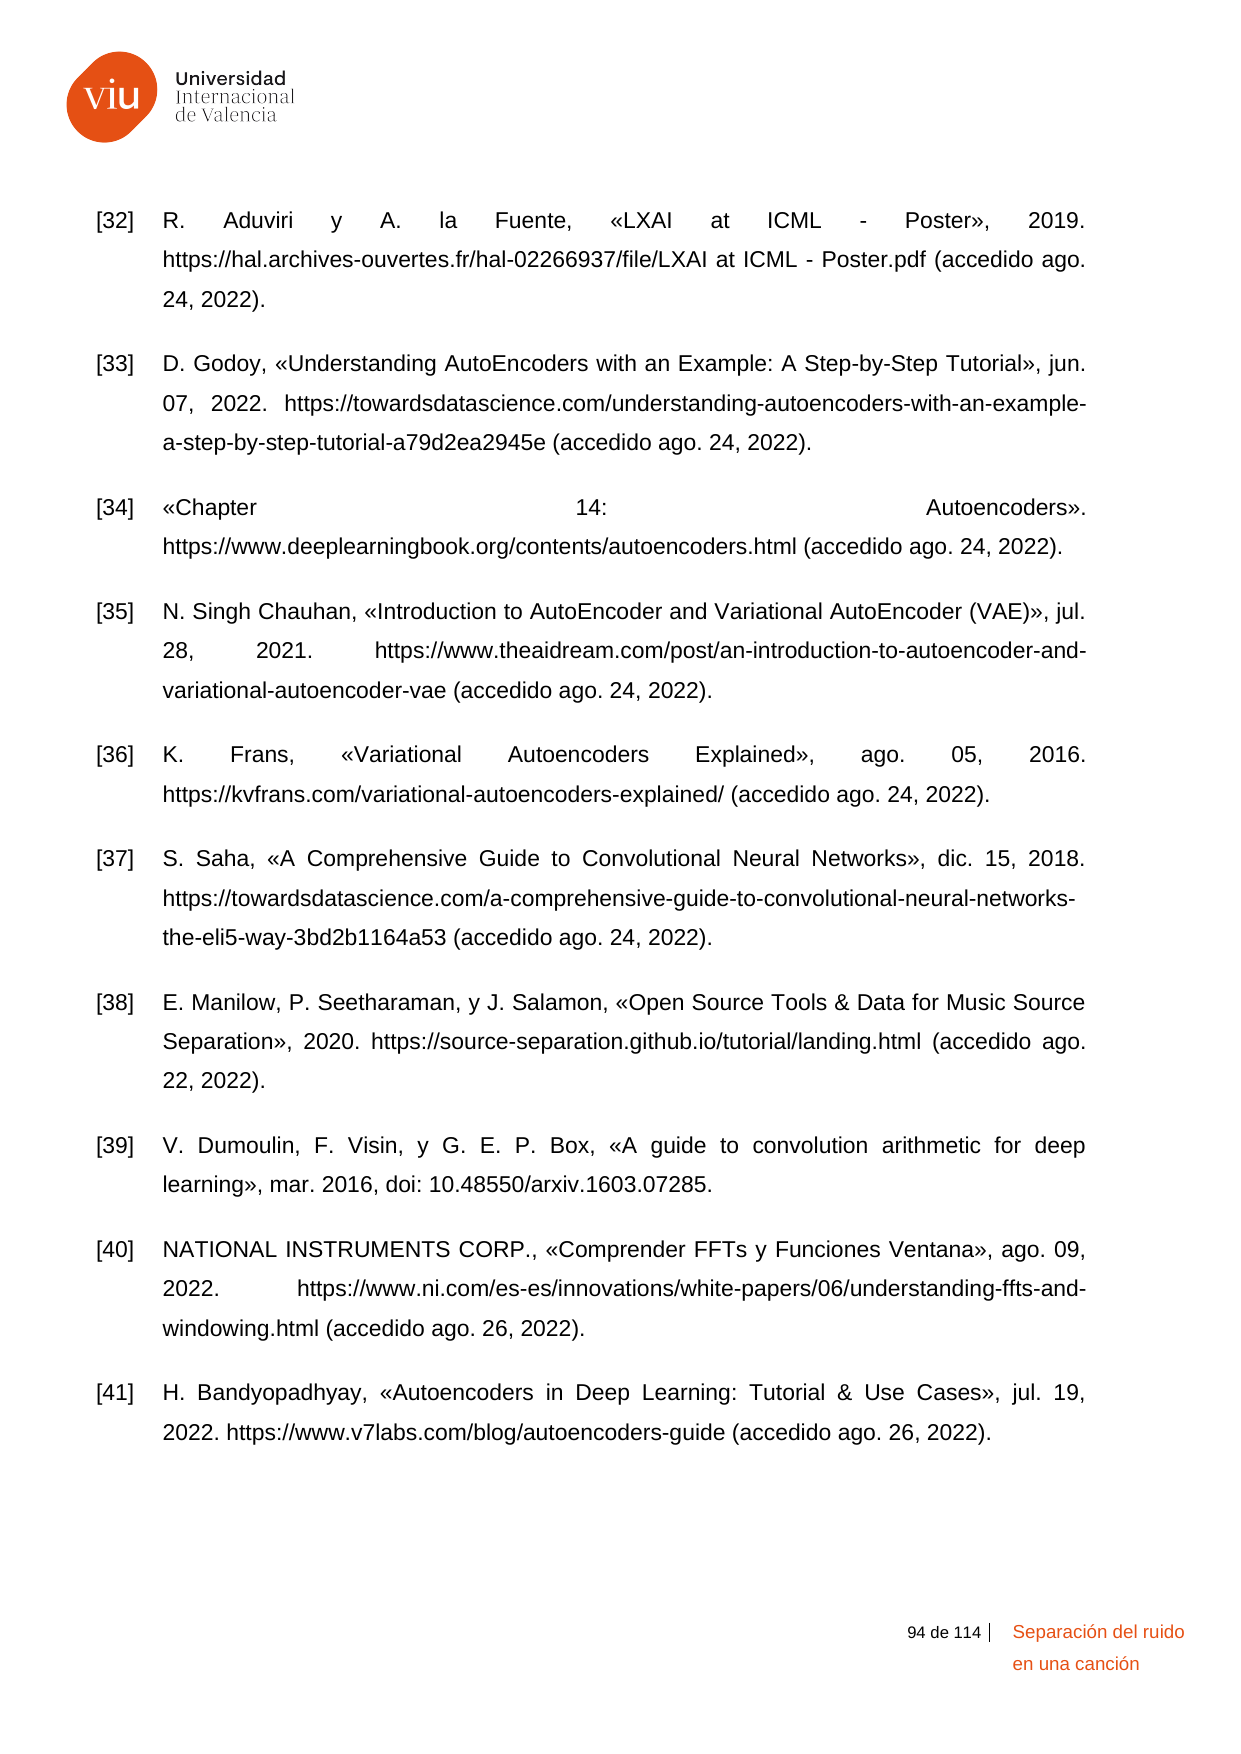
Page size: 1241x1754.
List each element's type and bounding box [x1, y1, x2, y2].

picture [45, 29, 316, 165]
